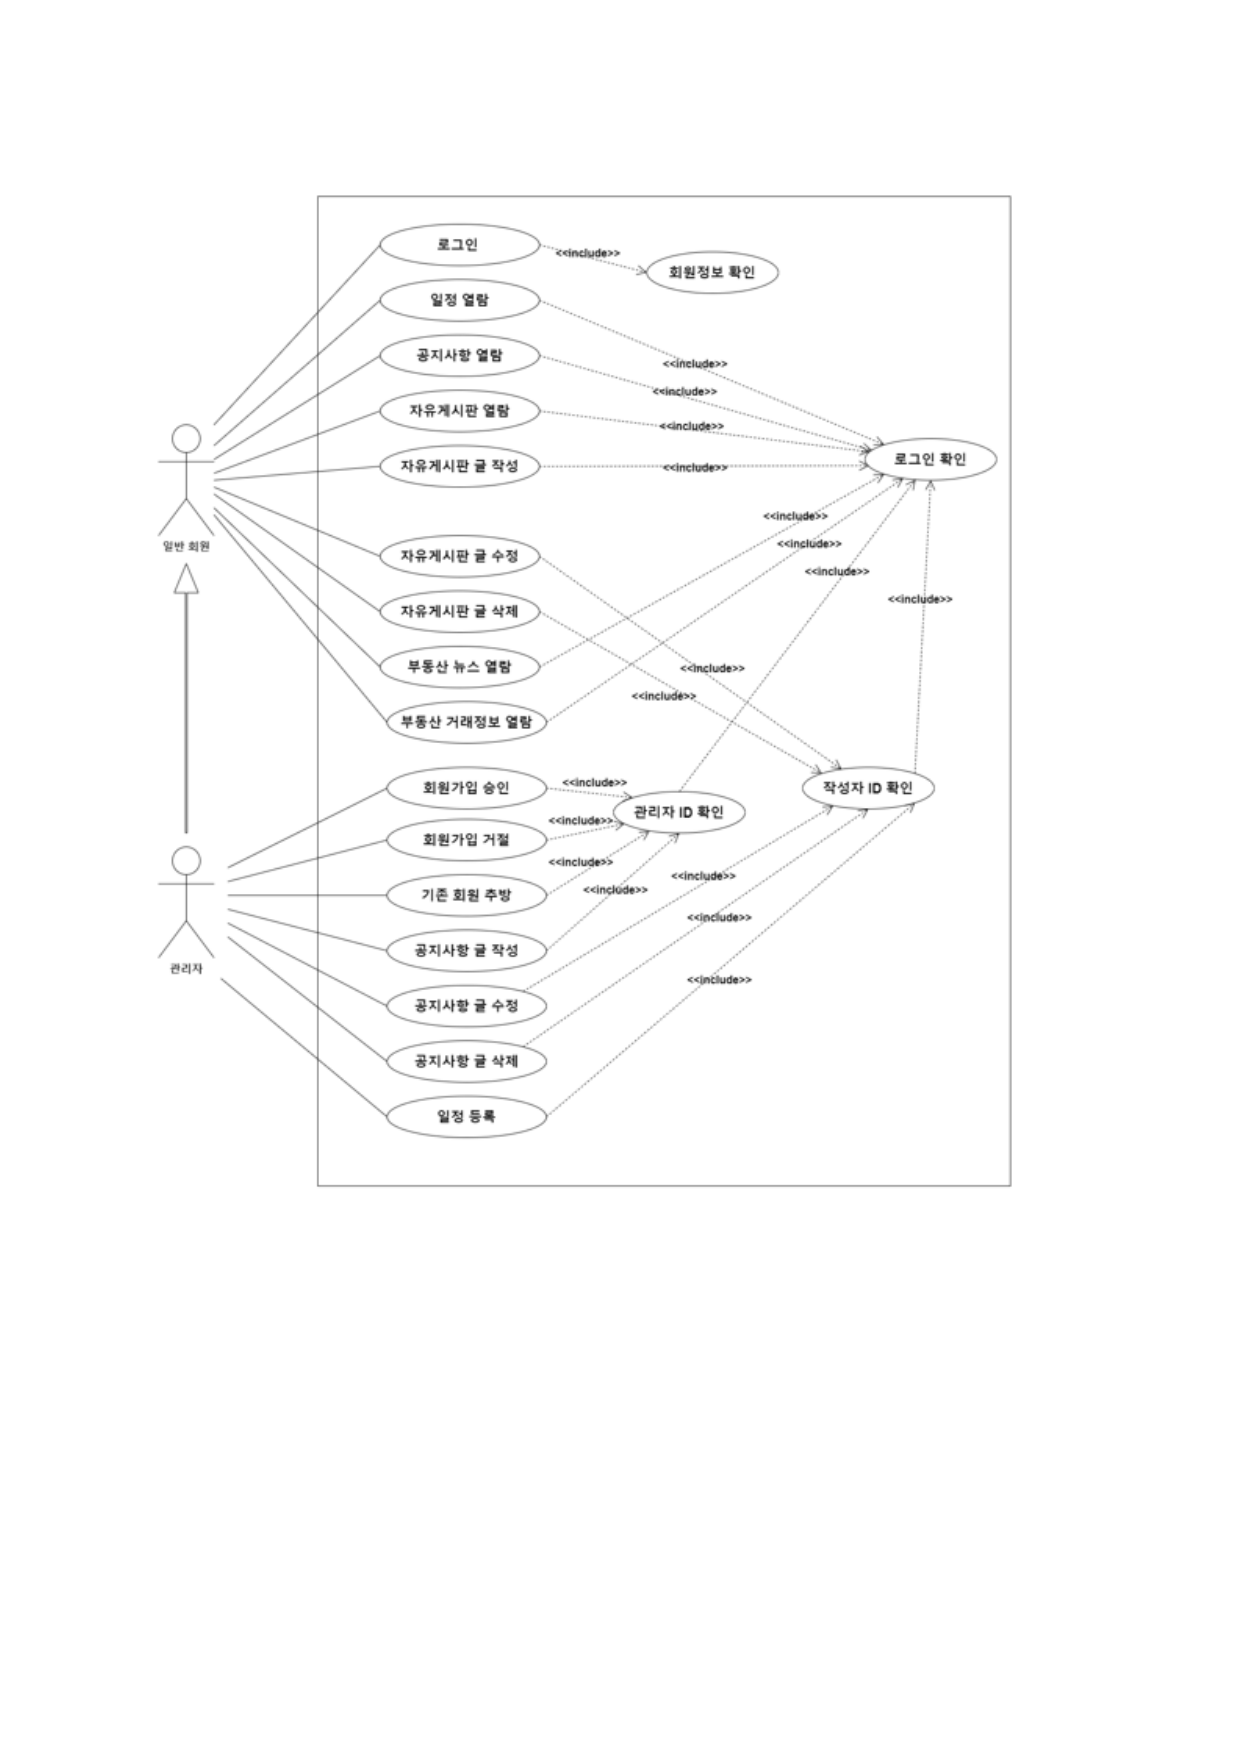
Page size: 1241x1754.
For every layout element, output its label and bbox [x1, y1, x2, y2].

picture [150, 177, 1026, 1201]
